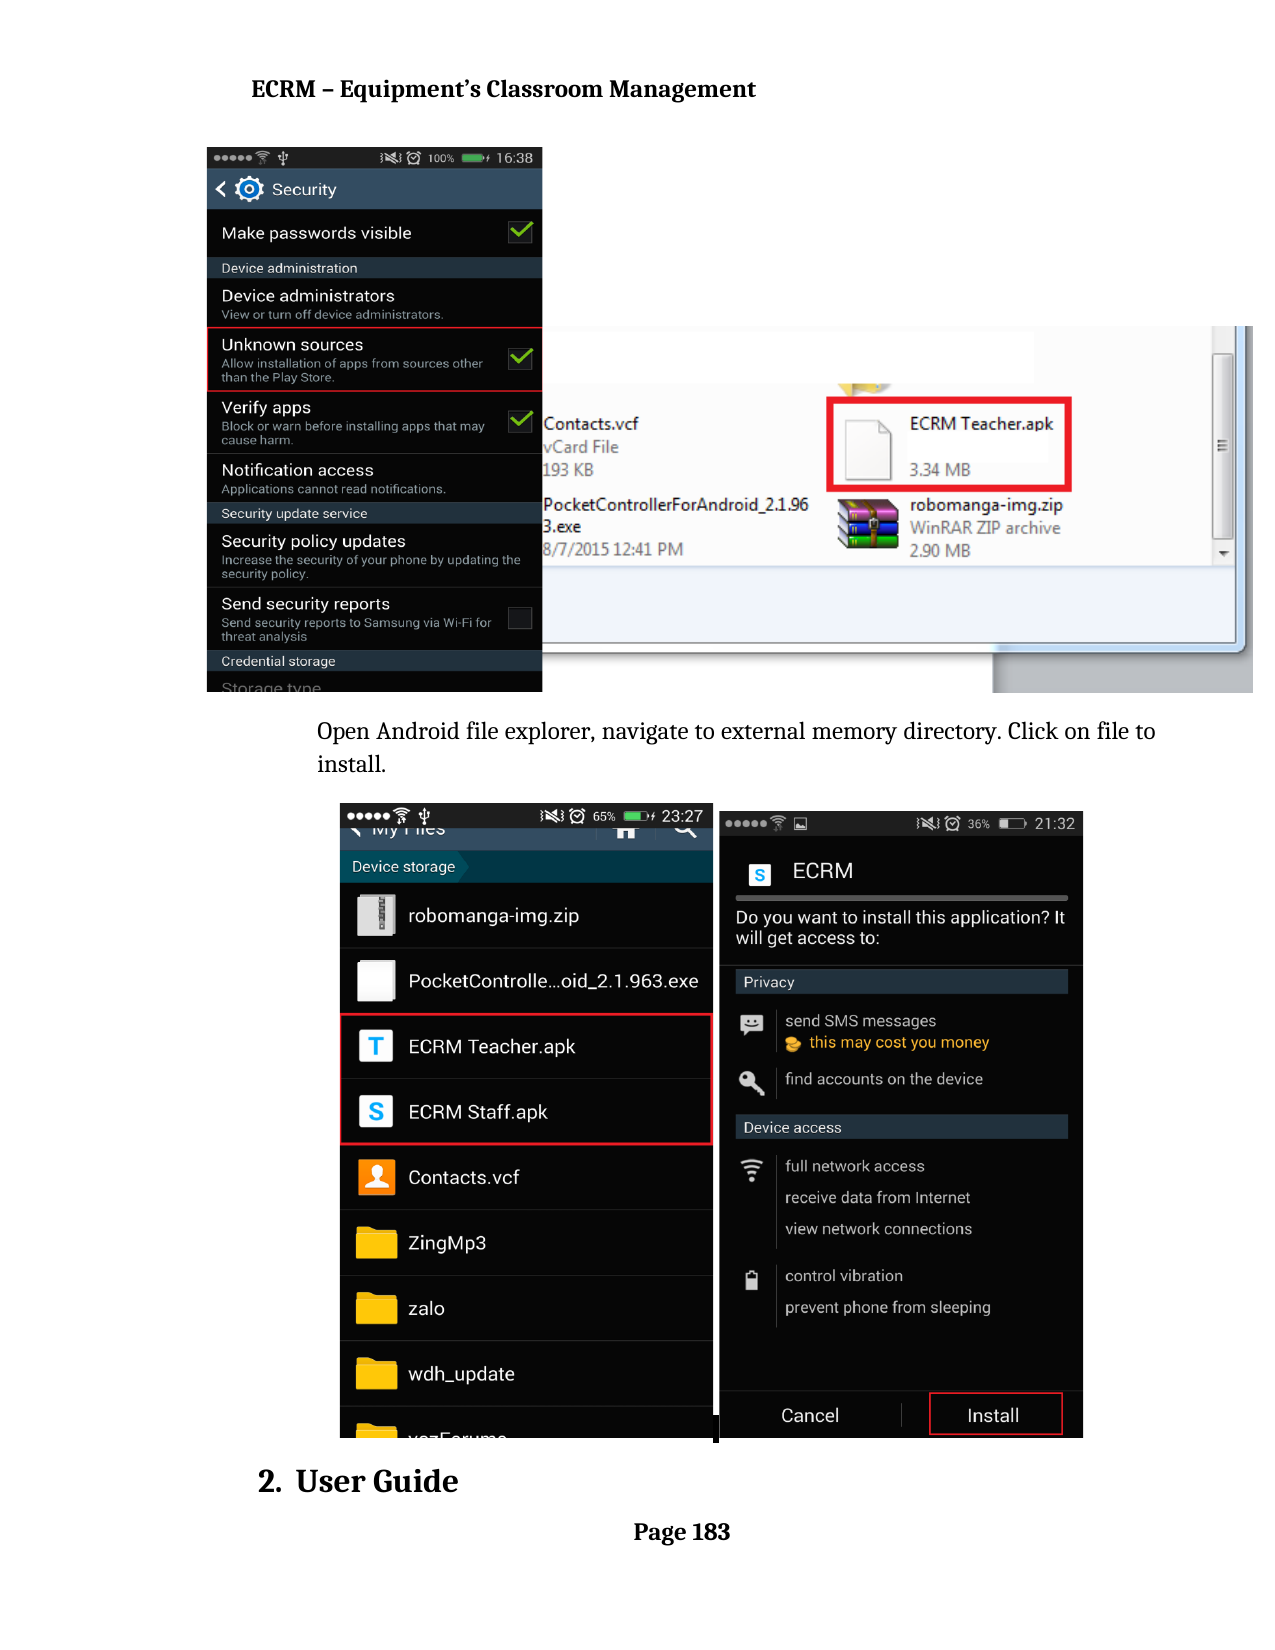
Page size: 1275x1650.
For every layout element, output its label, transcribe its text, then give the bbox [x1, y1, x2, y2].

picture [339, 803, 714, 1438]
text Open Android file explorer, navigate to external memory directory. Click on file to install. [317, 717, 1157, 778]
picture [206, 147, 1253, 693]
picture [719, 811, 1084, 1438]
list User Guide [258, 1463, 1157, 1501]
